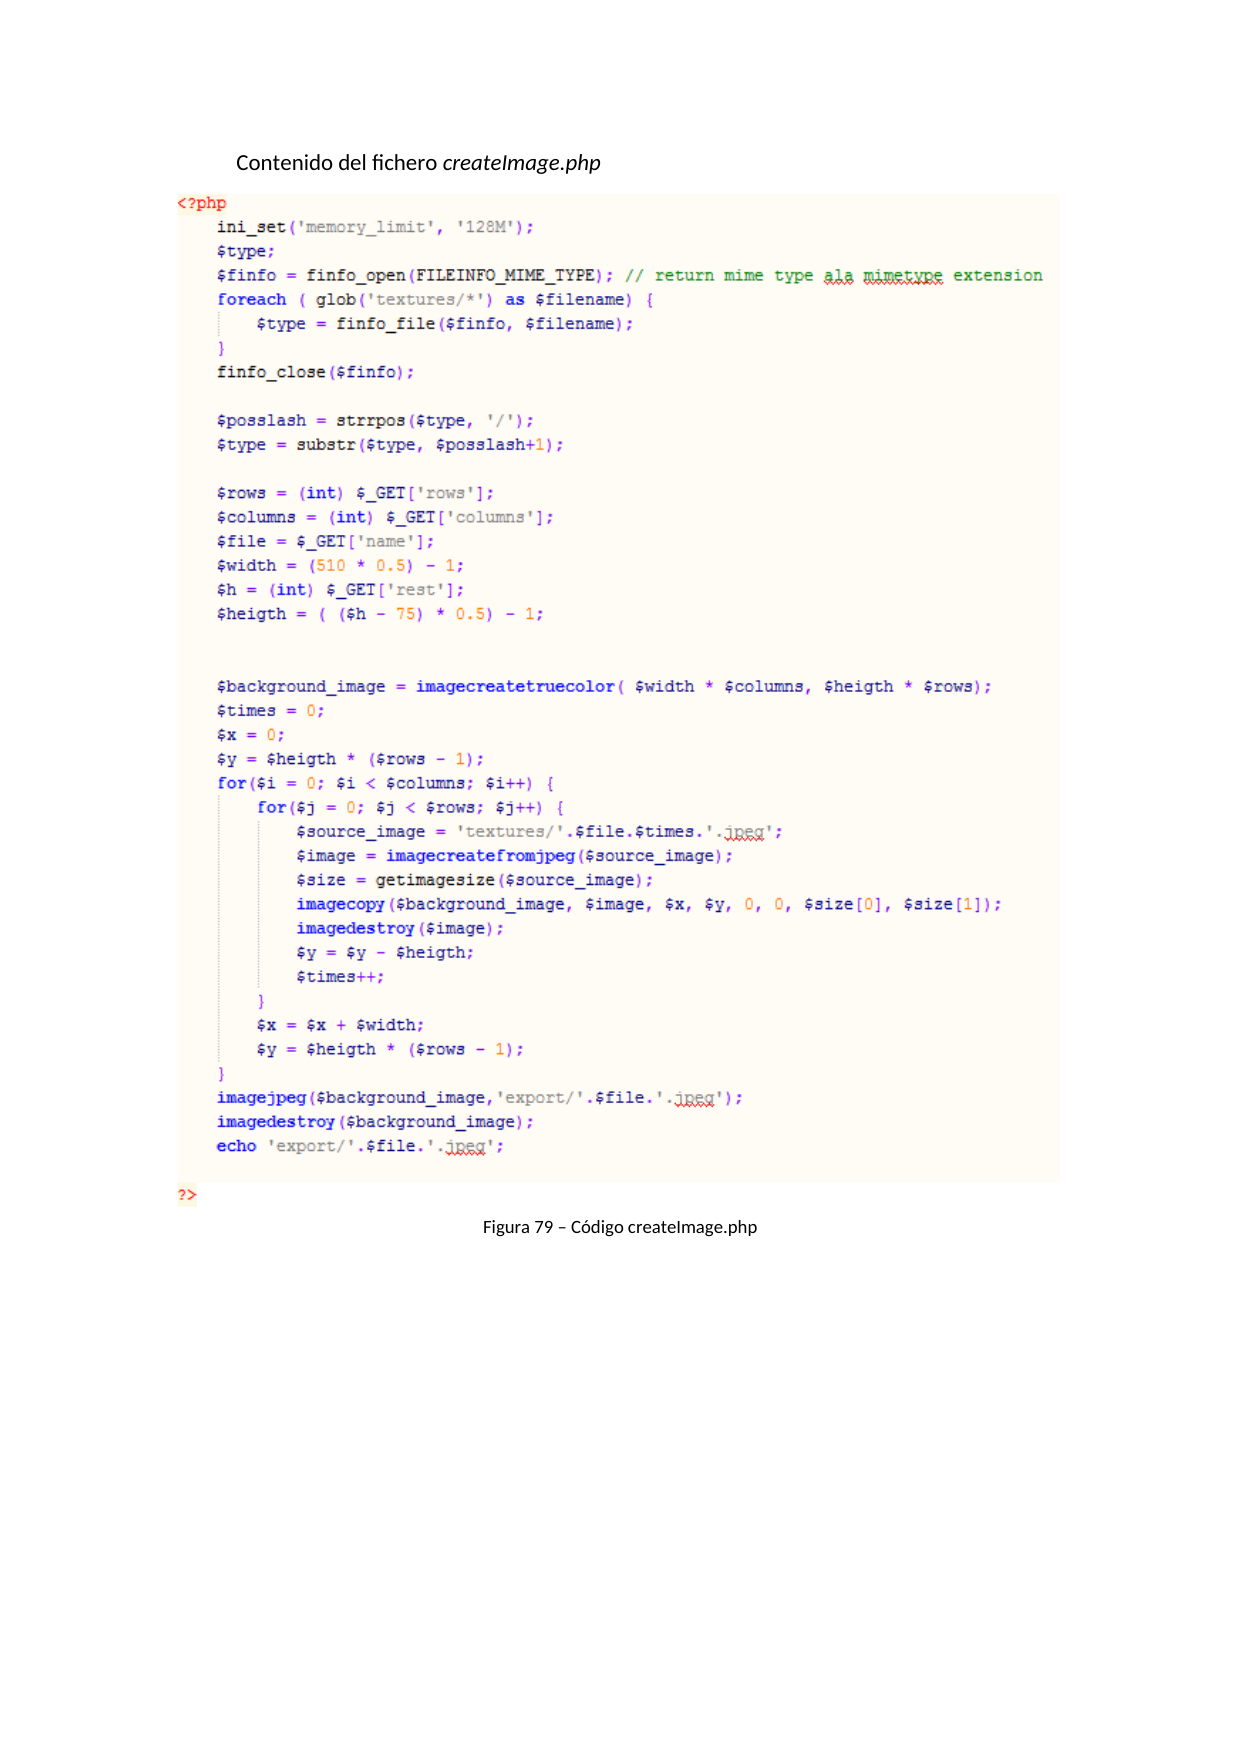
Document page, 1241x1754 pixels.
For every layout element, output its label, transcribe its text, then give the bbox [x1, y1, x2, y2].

picture [177, 194, 1063, 1214]
text Figura 79 – Código createImage.php [177, 1214, 1063, 1238]
text Contenido del fichero createImage.php [177, 148, 1063, 176]
